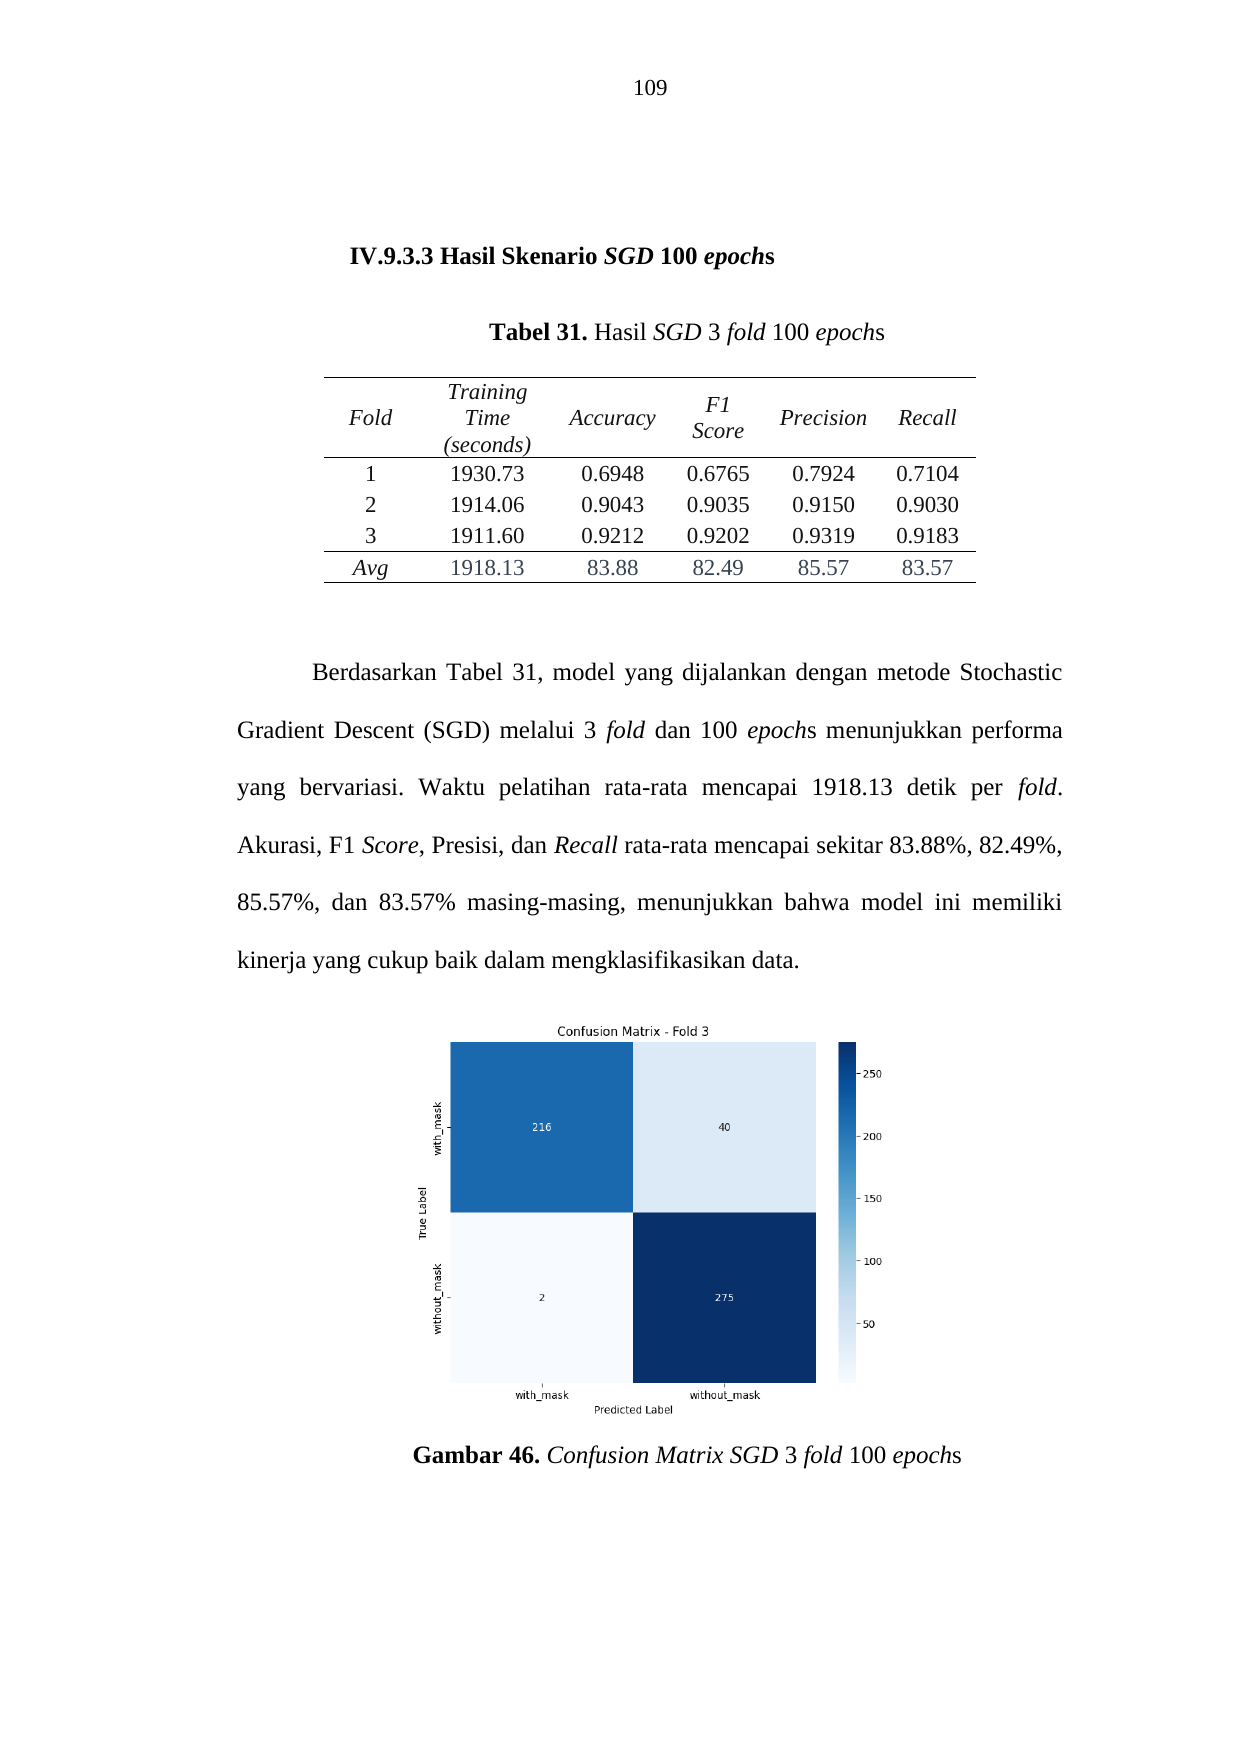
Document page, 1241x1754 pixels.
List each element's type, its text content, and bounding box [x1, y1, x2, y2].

table_header Recall [879, 378, 976, 457]
table_cell 1918.13 [417, 552, 557, 582]
table_header Fold [324, 378, 417, 457]
table_cell 85.57 [768, 552, 879, 582]
table_cell 0.9202 [668, 520, 768, 551]
text Berdasarkan Tabel 31, model yang dijalankan dengan metode Stochastic Gradient Descent (SGD) melalui 3 fold dan 100 epochs menunjukkan performa yang bervariasi. Waktu pelatihan rata-rata mencapai 1918.13 detik per fold. Akurasi, F1 Score, Presisi, dan Recall rata-rata mencapai sekitar 83.88%, 82.49%, 85.57%, dan 83.57% masing-masing, menunjukkan bahwa model ini memiliki kinerja yang cukup baik dalam mengklasifikasikan data. [237, 657, 1063, 973]
table_cell 3 [324, 520, 417, 551]
table_header Accuracy [558, 378, 668, 457]
table_header F1 Score [668, 378, 768, 457]
table_cell Avg [324, 552, 417, 582]
table_cell 0.9030 [879, 488, 976, 519]
table_cell 0.9043 [558, 488, 668, 519]
table_cell 0.9150 [768, 488, 879, 519]
table_cell 2 [324, 488, 417, 519]
table_cell 0.6948 [558, 458, 668, 488]
table_cell 0.7924 [768, 458, 879, 488]
table_cell 1930.73 [417, 458, 557, 488]
text Tabel 31. Hasil SGD 3 fold 100 epochs [311, 317, 1063, 346]
table_cell 83.57 [879, 552, 976, 582]
table_cell 0.9183 [879, 520, 976, 551]
table_cell 0.9035 [668, 488, 768, 519]
table_cell 1911.60 [417, 520, 557, 551]
table_cell 1 [324, 458, 417, 488]
table_cell 1914.06 [417, 488, 557, 519]
table_cell 0.9319 [768, 520, 879, 551]
table_header Training Time (seconds) [417, 378, 557, 457]
table_cell 0.6765 [668, 458, 768, 488]
picture [411, 1018, 889, 1422]
text Gambar 46. Confusion Matrix SGD 3 fold 100 epochs [311, 1441, 1063, 1469]
table_cell 83.88 [558, 552, 668, 582]
table_header Precision [768, 378, 879, 457]
subtitle Hasil Skenario SGD 100 epochs [312, 241, 1063, 270]
table_cell 0.9212 [558, 520, 668, 551]
table_cell 82.49 [668, 552, 768, 582]
table_cell 0.7104 [879, 458, 976, 488]
